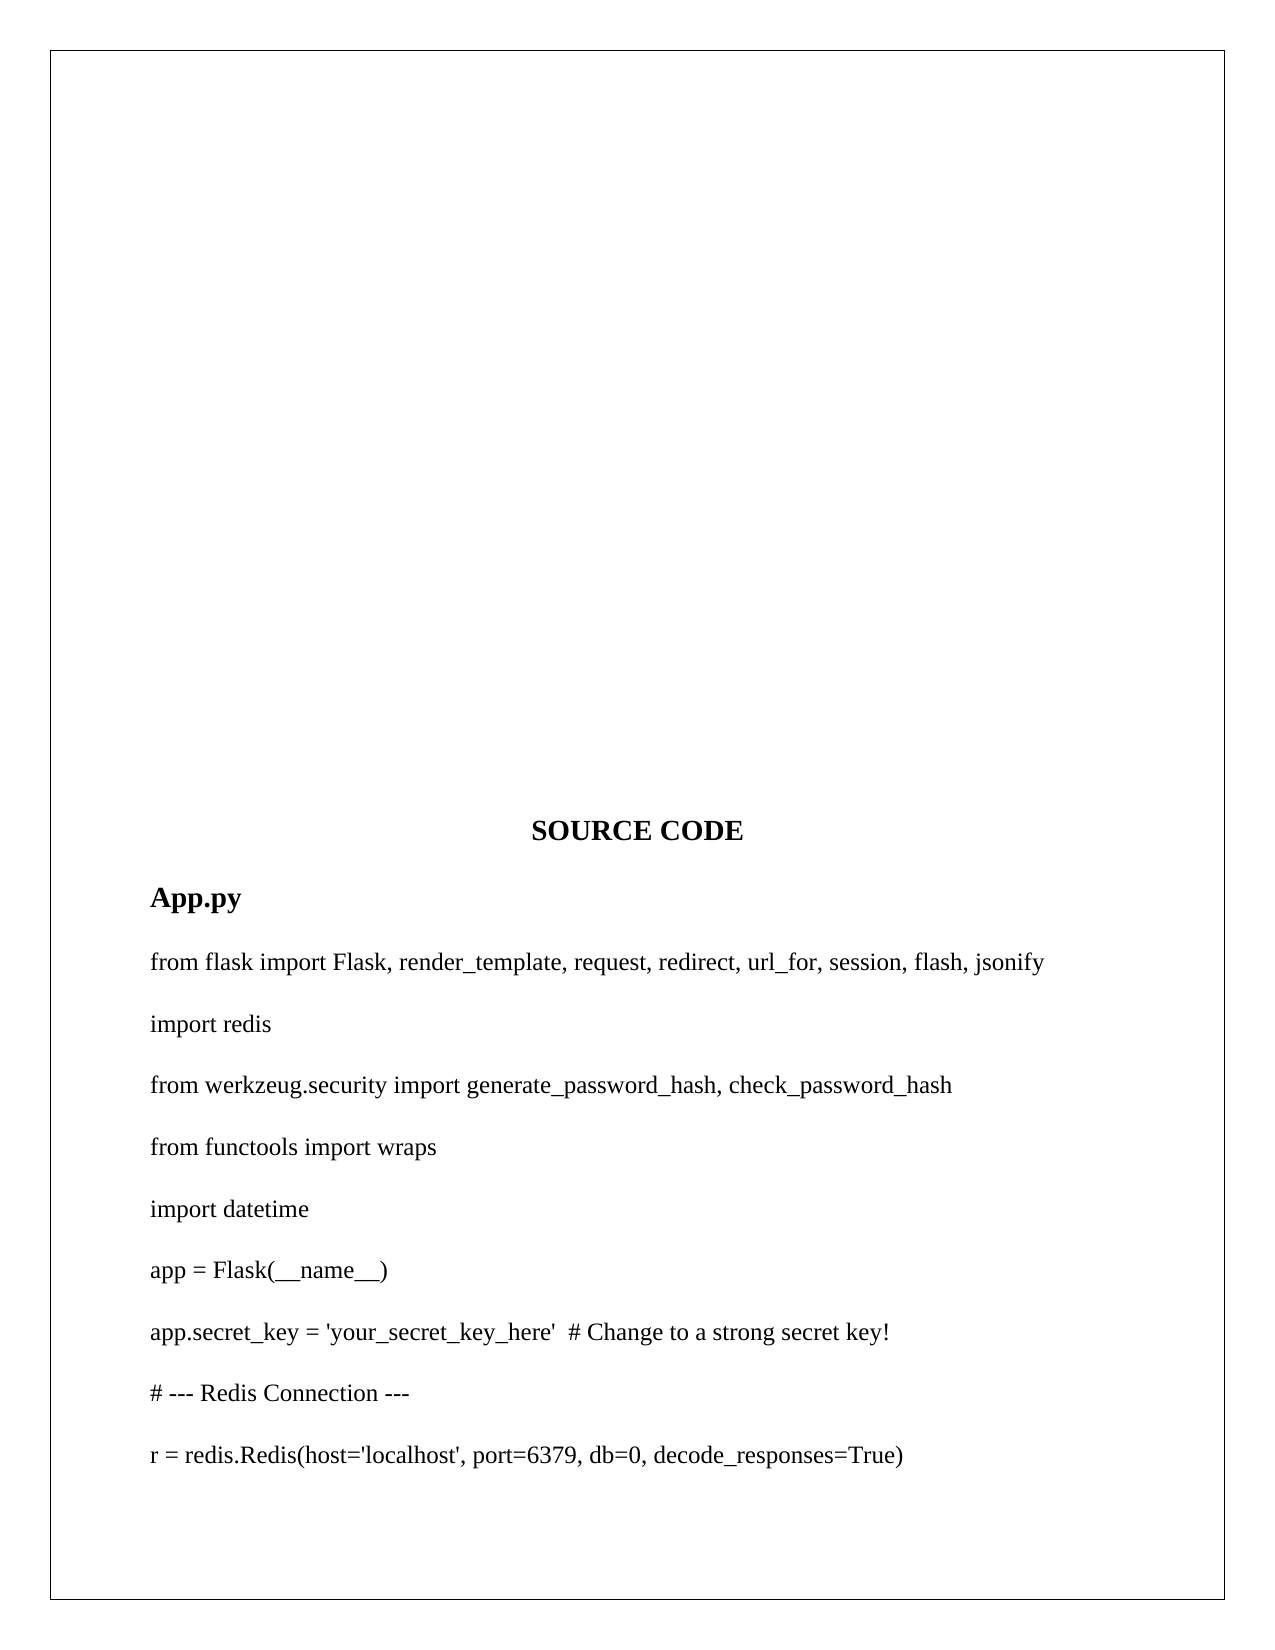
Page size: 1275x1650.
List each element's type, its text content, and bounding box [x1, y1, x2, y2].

text from functools import wraps [150, 1132, 1125, 1161]
text app = Flask(__name__) [150, 1255, 1125, 1284]
text r = redis.Redis(host='localhost', port=6379, db=0, decode_responses=True) [150, 1440, 1125, 1469]
text import datetime [150, 1194, 1125, 1222]
text App.py [150, 881, 1125, 914]
text import redis [150, 1009, 1125, 1038]
text from flask import Flask, render_template, request, redirect, url_for, session, flash, jsonify [150, 947, 1125, 976]
text app.secret_key = 'your_secret_key_here' # Change to a strong secret key! [150, 1317, 1125, 1346]
text SOURCE CODE [150, 813, 1125, 847]
text # --- Redis Connection --- [150, 1378, 1125, 1407]
text from werkzeug.security import generate_password_hash, check_password_hash [150, 1071, 1125, 1099]
